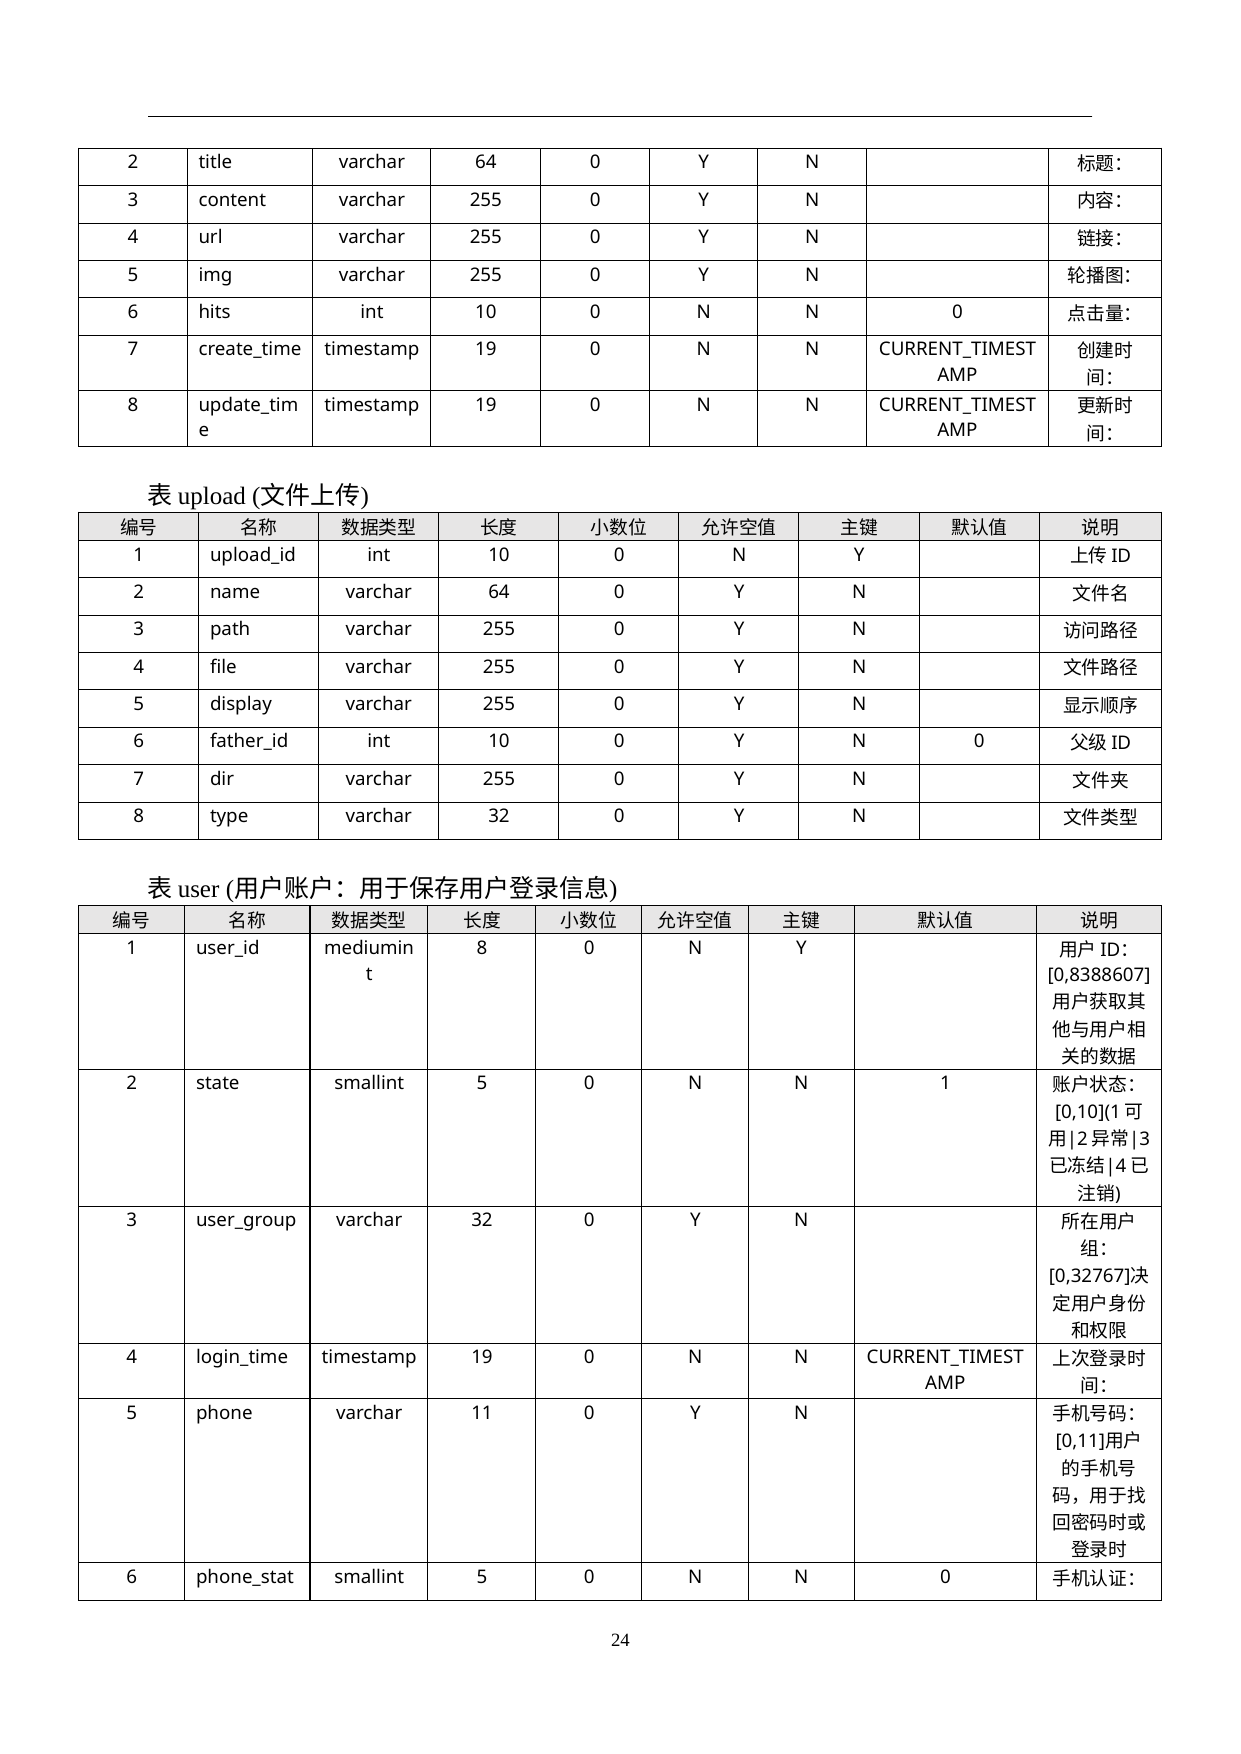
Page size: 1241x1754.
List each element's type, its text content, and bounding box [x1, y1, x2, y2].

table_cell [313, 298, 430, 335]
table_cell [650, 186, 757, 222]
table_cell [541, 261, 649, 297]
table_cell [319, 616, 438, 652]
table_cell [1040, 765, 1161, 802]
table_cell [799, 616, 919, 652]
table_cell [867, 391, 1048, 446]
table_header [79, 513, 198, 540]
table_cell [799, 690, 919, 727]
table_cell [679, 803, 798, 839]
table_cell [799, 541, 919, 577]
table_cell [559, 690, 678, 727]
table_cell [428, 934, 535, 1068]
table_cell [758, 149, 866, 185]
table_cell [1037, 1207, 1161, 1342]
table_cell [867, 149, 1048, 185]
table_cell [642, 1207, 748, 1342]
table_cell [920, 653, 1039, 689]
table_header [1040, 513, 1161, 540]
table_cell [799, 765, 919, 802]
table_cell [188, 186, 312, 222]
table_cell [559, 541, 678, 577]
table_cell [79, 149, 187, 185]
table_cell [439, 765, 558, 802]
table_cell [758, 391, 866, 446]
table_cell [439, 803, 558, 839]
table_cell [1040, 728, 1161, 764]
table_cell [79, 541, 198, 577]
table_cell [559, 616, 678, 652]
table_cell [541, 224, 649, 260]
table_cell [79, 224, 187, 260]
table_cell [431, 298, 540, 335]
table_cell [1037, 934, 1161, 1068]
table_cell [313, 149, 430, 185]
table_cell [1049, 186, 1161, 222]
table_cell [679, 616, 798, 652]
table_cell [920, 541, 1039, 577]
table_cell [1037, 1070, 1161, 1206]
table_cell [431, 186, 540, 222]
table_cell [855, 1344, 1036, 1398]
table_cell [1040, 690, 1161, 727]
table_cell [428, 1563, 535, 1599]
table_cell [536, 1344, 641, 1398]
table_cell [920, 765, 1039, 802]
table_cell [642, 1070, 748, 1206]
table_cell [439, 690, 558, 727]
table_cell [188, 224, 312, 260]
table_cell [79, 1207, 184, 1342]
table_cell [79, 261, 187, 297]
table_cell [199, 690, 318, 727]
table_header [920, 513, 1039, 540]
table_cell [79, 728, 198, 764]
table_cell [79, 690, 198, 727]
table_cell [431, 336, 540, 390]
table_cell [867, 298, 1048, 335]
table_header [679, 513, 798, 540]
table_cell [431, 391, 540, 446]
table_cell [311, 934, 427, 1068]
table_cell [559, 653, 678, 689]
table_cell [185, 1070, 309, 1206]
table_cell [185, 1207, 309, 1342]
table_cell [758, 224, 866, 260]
text 表upload (文件上传) [148, 475, 1092, 512]
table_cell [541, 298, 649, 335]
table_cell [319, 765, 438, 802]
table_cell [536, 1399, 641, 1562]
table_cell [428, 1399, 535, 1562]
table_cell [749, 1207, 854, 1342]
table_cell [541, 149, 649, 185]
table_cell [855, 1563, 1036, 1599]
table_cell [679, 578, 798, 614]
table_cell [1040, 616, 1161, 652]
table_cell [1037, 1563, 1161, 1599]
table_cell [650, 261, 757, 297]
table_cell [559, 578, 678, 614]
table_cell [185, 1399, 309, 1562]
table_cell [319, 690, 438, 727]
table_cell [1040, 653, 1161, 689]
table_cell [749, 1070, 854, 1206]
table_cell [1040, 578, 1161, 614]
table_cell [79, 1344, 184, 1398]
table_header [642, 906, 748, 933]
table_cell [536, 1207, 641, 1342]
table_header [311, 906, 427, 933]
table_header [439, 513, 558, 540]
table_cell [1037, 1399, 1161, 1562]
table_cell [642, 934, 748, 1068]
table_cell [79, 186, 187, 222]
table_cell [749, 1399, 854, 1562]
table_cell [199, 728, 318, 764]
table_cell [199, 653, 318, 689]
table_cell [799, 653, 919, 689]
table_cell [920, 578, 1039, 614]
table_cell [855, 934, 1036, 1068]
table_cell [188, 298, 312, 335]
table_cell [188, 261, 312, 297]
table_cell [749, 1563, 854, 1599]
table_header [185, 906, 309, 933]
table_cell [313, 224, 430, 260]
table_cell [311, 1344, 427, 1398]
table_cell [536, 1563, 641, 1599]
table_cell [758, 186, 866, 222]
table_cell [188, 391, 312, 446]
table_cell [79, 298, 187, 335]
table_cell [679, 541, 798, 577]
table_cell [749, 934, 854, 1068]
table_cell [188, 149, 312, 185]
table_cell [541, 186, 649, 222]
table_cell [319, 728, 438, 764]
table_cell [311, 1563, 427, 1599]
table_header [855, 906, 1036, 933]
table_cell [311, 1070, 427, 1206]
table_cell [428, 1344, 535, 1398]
text 表user (用户账户：用于保存用户登录信息) [148, 869, 1092, 905]
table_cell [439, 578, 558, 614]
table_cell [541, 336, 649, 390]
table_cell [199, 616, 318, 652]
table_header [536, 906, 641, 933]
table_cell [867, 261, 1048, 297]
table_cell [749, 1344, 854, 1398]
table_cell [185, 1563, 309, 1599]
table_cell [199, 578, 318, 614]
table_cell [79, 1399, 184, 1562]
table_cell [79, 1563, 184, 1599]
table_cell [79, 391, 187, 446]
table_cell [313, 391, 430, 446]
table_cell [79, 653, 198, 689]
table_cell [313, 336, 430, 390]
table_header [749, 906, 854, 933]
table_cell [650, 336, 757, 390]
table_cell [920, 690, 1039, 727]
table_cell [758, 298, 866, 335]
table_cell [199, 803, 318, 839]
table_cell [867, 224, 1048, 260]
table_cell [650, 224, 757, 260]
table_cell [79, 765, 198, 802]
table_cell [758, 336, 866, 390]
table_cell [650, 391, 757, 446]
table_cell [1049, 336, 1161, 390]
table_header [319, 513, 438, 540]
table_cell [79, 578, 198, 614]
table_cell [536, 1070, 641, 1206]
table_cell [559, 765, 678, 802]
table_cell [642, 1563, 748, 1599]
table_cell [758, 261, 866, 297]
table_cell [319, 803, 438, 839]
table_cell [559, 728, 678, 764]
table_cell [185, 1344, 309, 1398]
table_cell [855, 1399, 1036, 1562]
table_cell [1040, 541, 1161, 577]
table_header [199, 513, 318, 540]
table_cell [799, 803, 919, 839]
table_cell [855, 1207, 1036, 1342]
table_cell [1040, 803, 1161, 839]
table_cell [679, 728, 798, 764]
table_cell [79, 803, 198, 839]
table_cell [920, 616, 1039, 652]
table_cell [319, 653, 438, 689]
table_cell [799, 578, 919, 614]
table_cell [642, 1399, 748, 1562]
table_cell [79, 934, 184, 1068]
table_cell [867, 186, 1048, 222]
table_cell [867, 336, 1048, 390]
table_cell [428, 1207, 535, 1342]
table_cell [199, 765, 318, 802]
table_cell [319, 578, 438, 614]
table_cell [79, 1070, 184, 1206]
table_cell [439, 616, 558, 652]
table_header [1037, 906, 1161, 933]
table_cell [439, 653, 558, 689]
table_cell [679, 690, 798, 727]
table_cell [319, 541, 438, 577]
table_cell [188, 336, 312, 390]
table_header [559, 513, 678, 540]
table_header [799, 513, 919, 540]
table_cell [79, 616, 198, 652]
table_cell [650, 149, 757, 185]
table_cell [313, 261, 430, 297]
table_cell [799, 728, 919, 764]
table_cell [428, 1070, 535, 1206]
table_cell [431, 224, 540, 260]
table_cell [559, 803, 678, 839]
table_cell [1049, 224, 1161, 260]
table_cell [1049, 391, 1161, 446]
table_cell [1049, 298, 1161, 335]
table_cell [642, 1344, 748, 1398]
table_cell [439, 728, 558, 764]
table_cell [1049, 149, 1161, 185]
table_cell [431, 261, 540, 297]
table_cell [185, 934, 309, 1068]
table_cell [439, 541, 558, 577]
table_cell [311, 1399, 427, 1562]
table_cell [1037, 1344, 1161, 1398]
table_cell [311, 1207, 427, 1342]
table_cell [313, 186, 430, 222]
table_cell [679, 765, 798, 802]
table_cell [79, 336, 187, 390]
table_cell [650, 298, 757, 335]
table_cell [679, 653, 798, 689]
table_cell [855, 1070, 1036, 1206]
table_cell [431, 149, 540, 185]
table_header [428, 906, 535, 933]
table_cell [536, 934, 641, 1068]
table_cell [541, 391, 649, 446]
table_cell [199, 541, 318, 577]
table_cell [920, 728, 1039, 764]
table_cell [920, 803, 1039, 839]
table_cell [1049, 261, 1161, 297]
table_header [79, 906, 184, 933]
